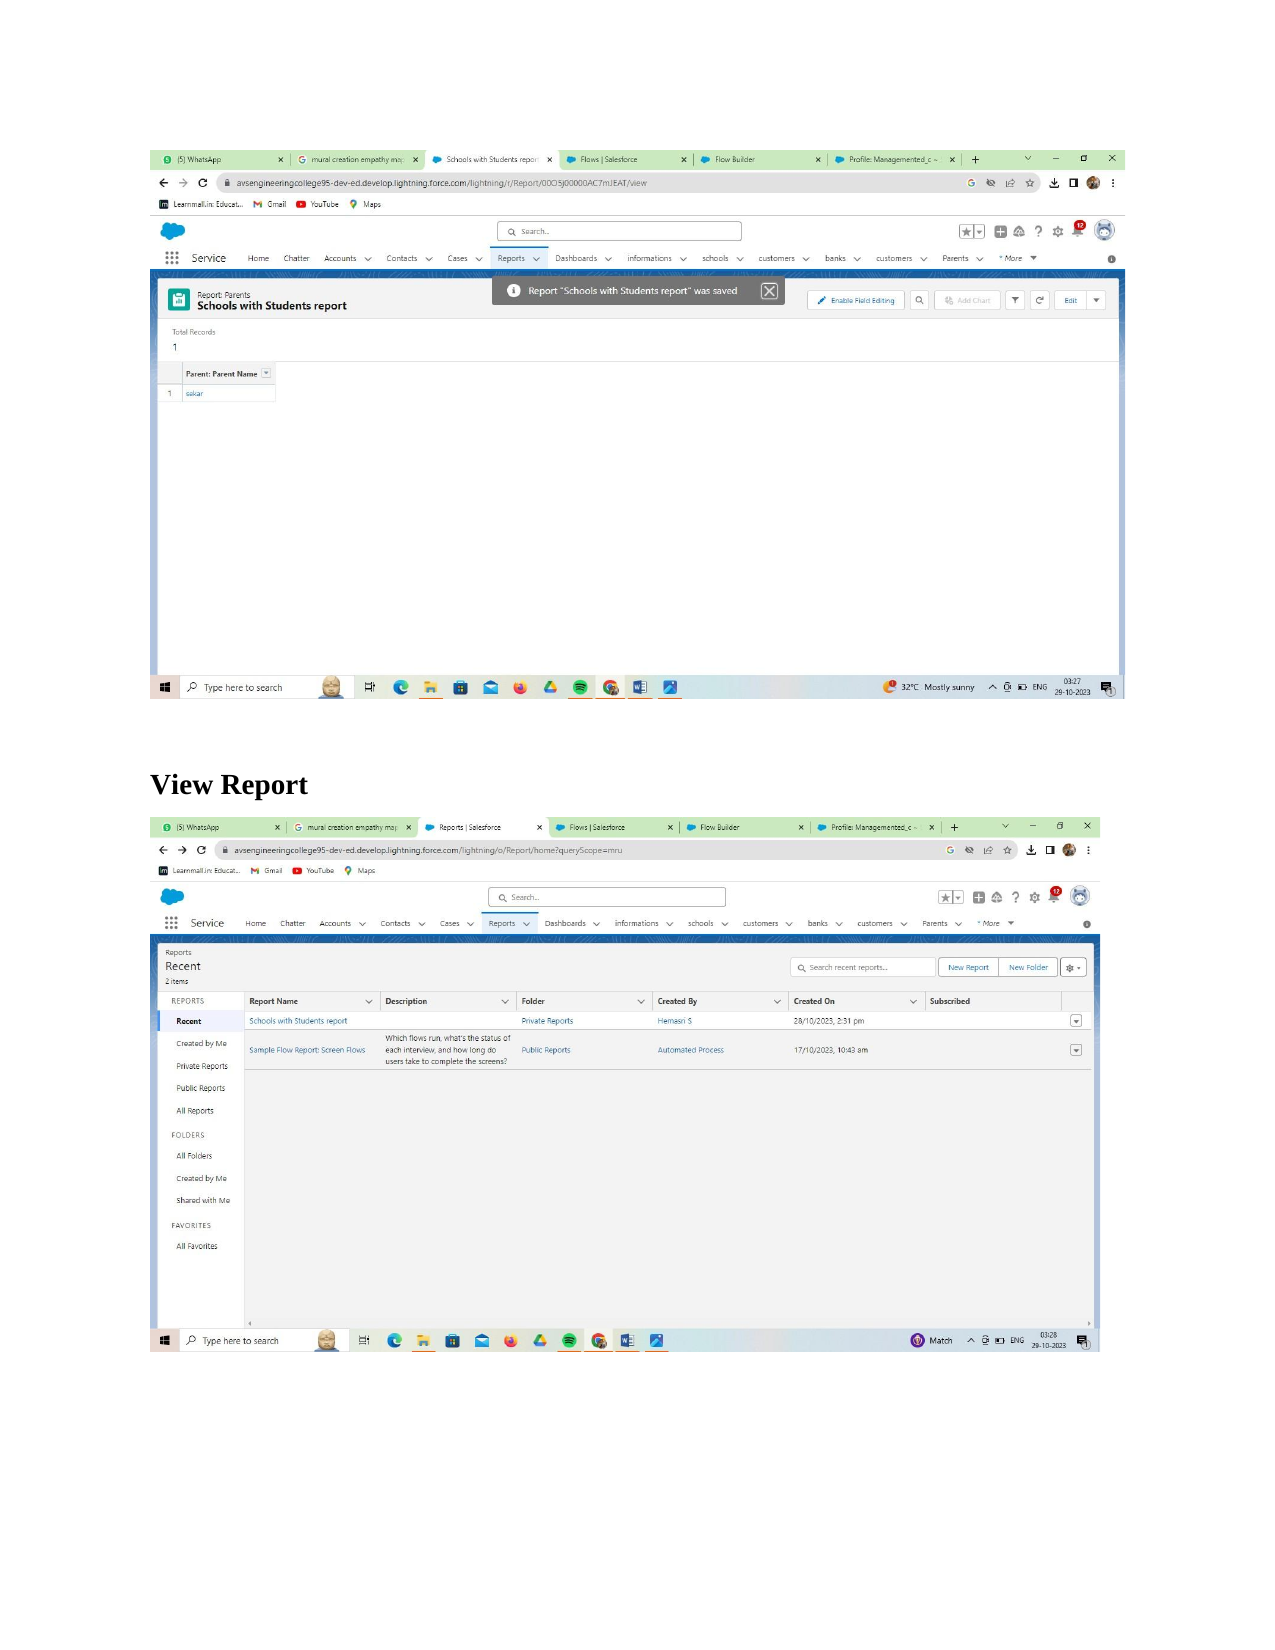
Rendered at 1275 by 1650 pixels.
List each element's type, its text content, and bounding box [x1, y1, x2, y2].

picture [150, 150, 1125, 699]
text View Report [150, 767, 1235, 800]
picture [150, 817, 1101, 1352]
